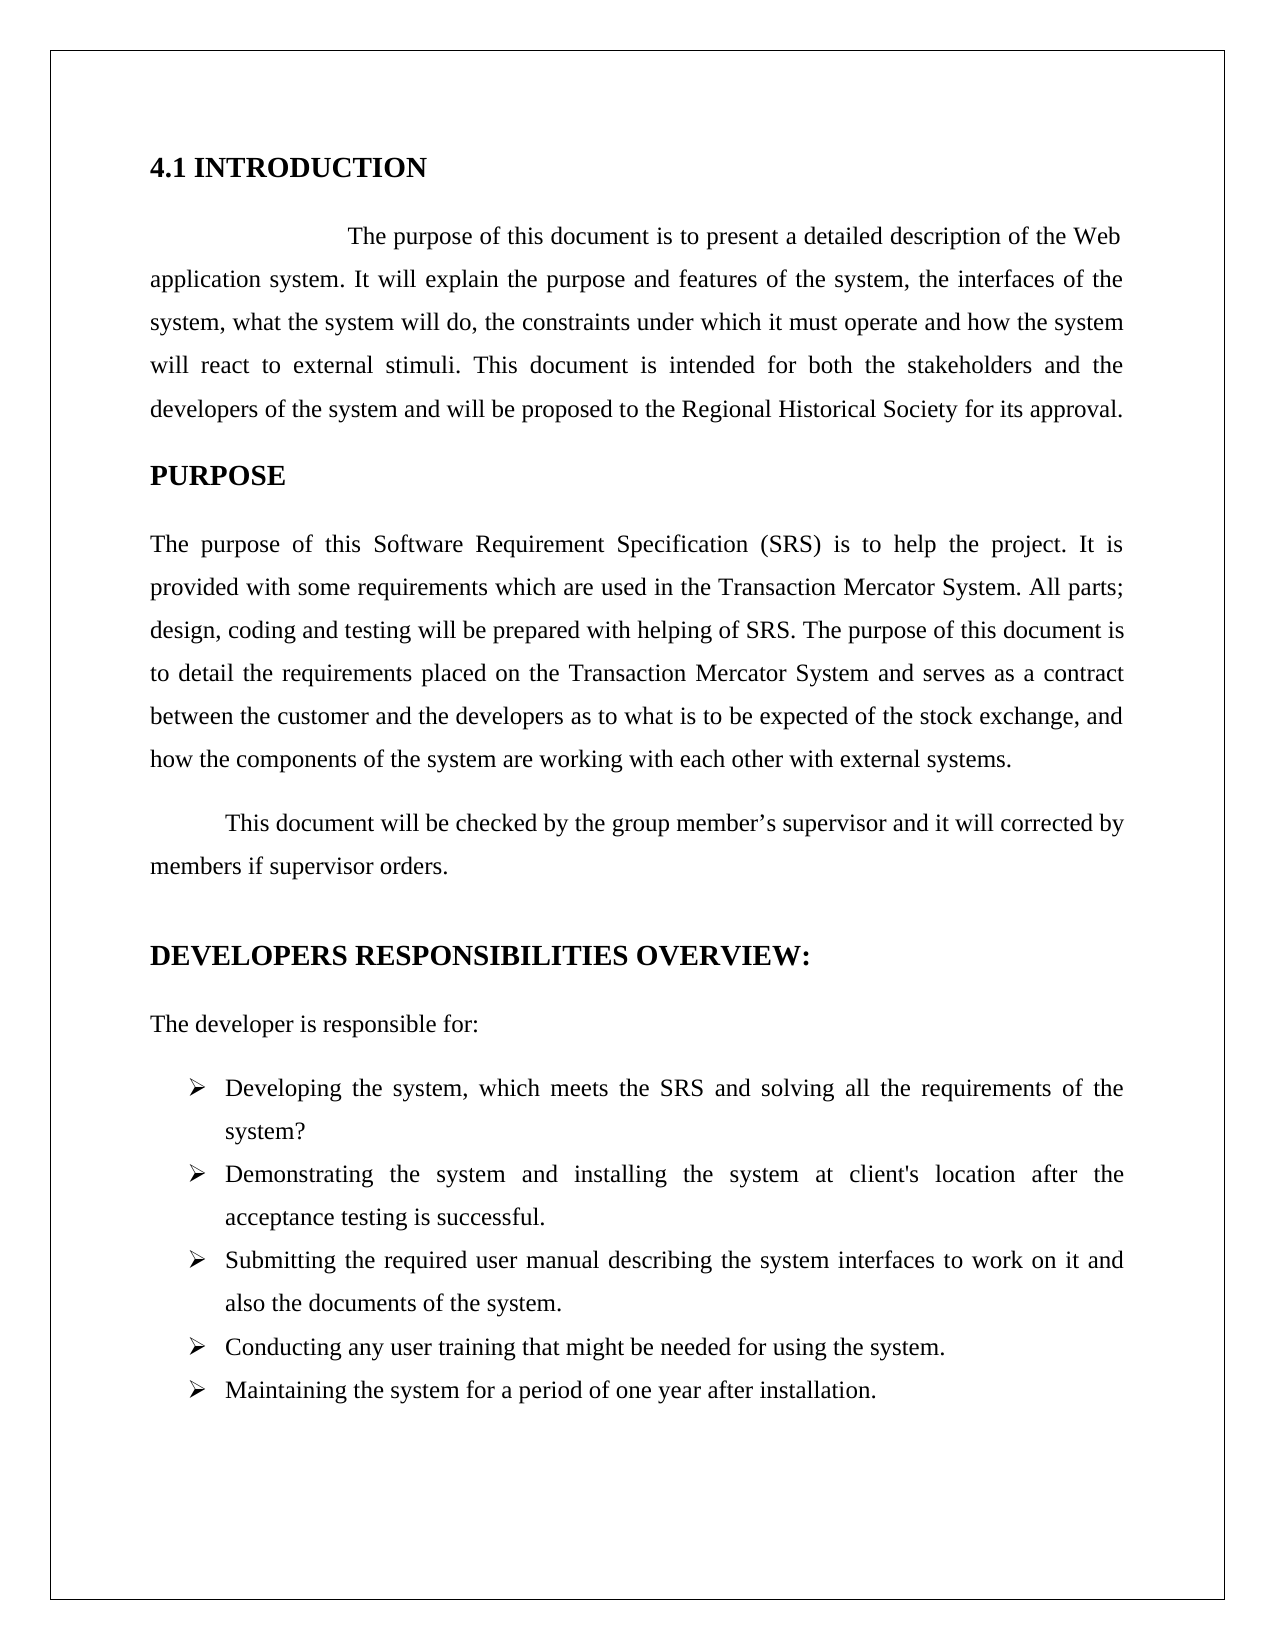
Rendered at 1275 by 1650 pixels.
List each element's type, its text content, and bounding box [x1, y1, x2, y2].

text PURPOSE [150, 458, 1125, 491]
list Submitting the required user manual describing the system interfaces to work on it and also the documents of the system. [187, 1245, 1125, 1317]
list Demonstrating the system and installing the system at client's location after the acceptance testing is successful. [187, 1159, 1125, 1231]
text The purpose of this Software Requirement Specification (SRS) is to help the project. It is provided with some requirements which are used in the Transaction Mercator System. All parts; design, coding and testing will be prepared with helping of SRS. The purpose of this document is to detail the requirements placed on the Transaction Mercator System and serves as a contract between the customer and the developers as to what is to be expected of the stock exchange, and how the components of the system are working with each other with external systems. [150, 529, 1125, 773]
list Conducting any user training that might be needed for using the system. [187, 1332, 1125, 1360]
text The developer is responsible for: [150, 1009, 1125, 1038]
text DEVELOPERS RESPONSIBILITIES OVERVIEW: [150, 938, 1125, 971]
list Developing the system, which meets the SRS and solving all the requirements of the system? [187, 1073, 1125, 1145]
text 4.1 INTRODUCTION [150, 150, 1125, 183]
text The purpose of this document is to present a detailed description of the Web application system. It will explain the purpose and features of the system, the interfaces of the system, what the system will do, the constraints under which it must operate and how the system will react to external stimuli. This document is intended for both the stakeholders and the developers of the system and will be proposed to the Regional Historical Society for its approval. [150, 221, 1125, 422]
text This document will be checked by the group member’s supervisor and it will corrected by members if supervisor orders. [150, 808, 1125, 880]
list Maintaining the system for a period of one year after installation. [187, 1375, 1125, 1403]
